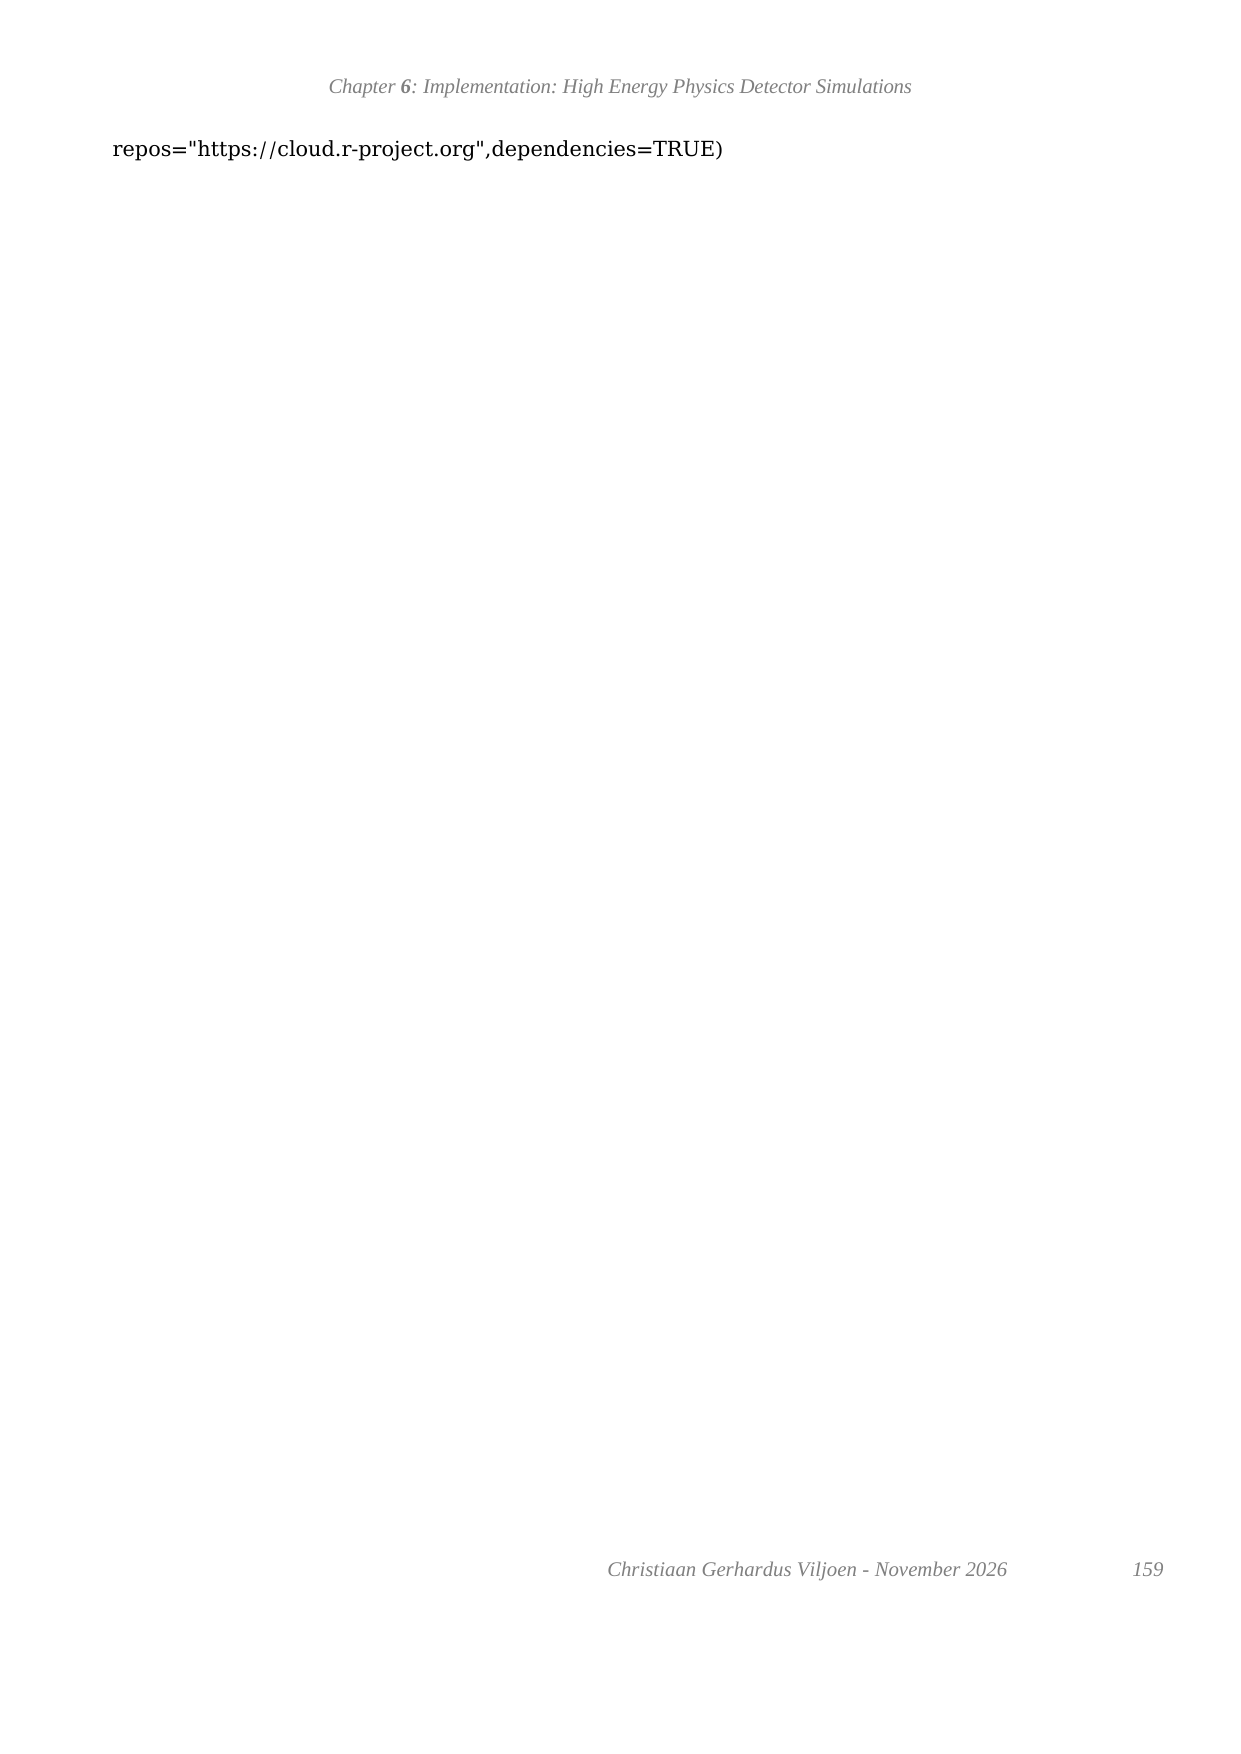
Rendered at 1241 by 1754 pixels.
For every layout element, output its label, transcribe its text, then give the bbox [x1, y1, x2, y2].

text repos="https://cloud.r-project.org",dependencies=TRUE) [112, 135, 1165, 160]
